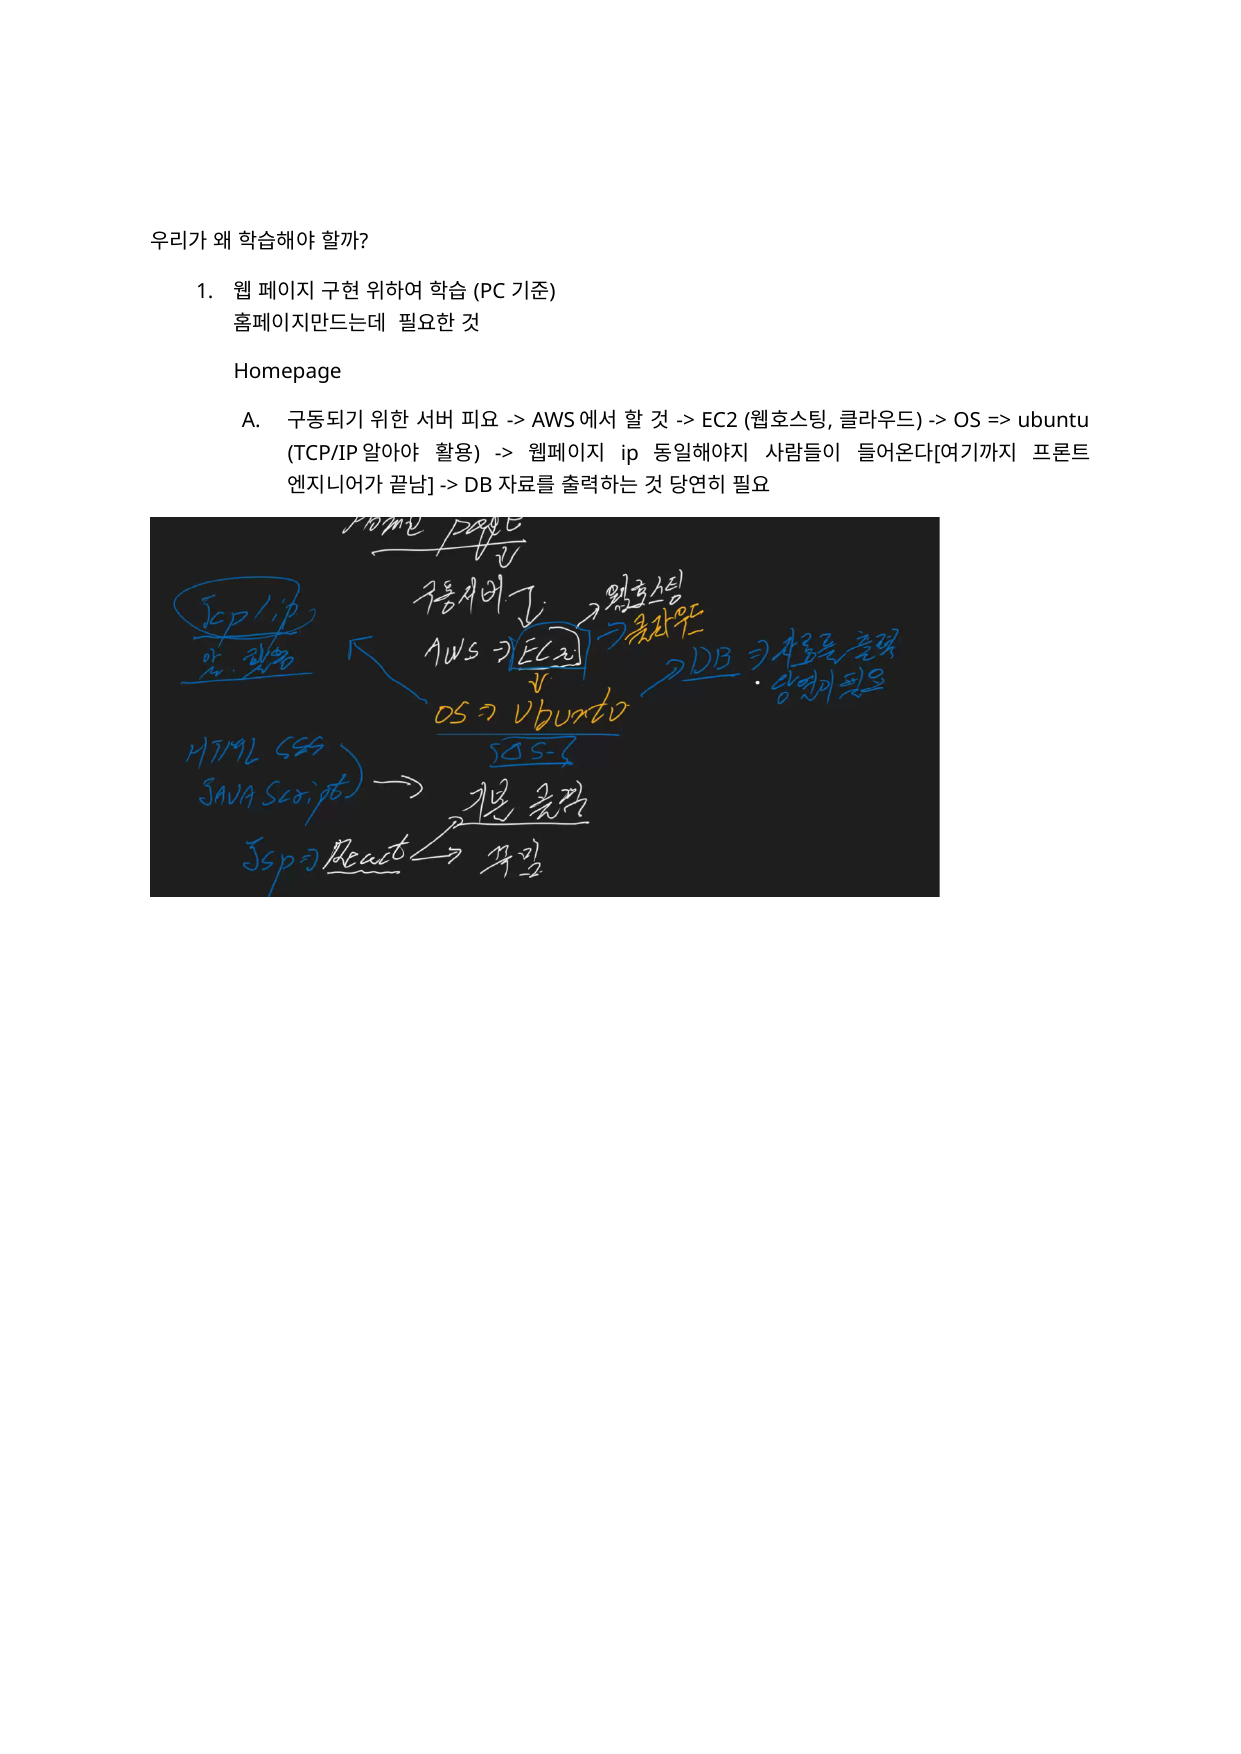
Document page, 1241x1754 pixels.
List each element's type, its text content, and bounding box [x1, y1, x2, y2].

text 우리가 왜 학습해야 할까? [150, 224, 1090, 255]
list 구동되기 위한 서버 피요 -> AWS에서 할 것 -> EC2 (웹호스팅, 클라우드) -> OS => ubuntu (TCP/IP알아야 활용) -> 웹페이지 ip 동일해야지 사람들이 들어온다[여기까지 프론트 엔지니어가 끝남] -> DB 자료를 출력하는 것 당연히 필요 [242, 403, 1090, 499]
picture [150, 517, 940, 897]
text Homepage [233, 356, 1090, 384]
list 웹 페이지 구현 위하여 학습 (PC 기준) 홈페이지만드는데 필요한 것 [196, 274, 1090, 337]
